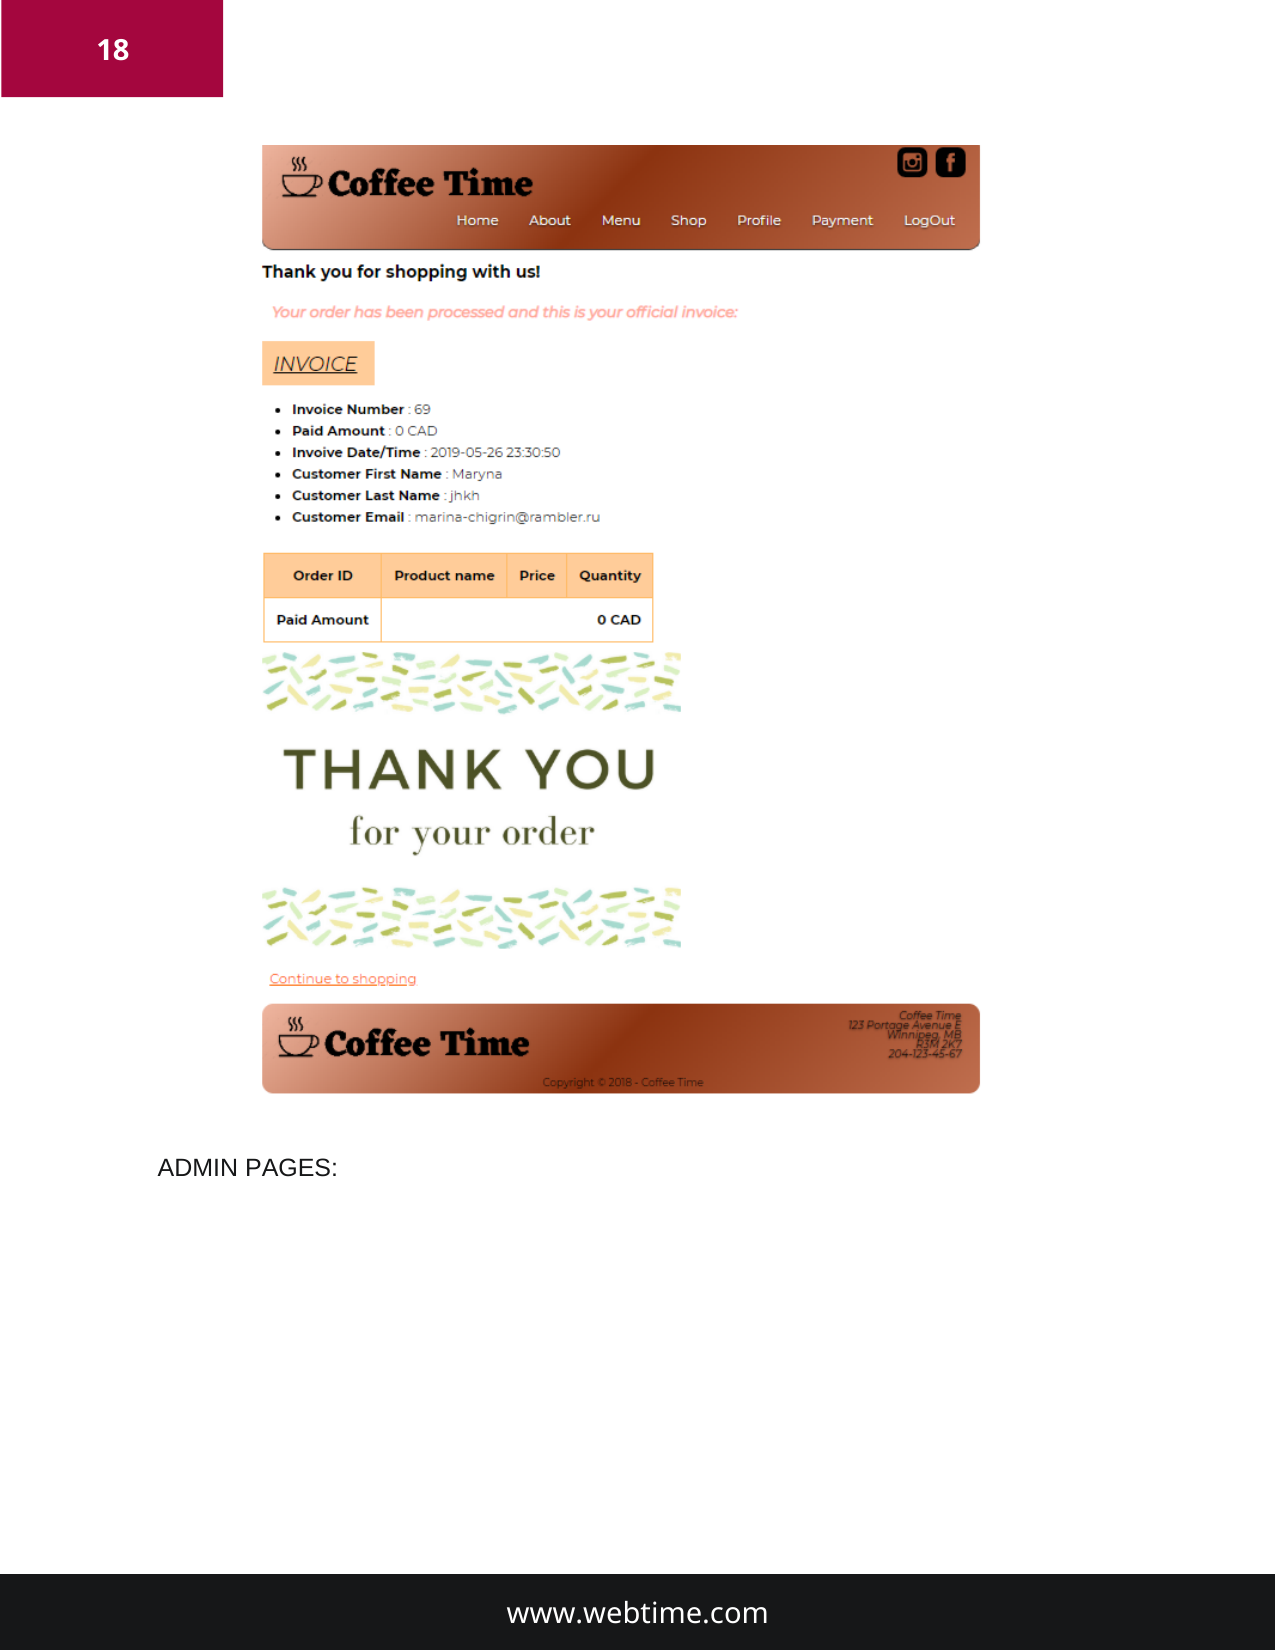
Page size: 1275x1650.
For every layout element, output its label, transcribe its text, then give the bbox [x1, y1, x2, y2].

picture [157, 145, 1193, 1133]
text ADMIN PAGES: [157, 1152, 1155, 1181]
